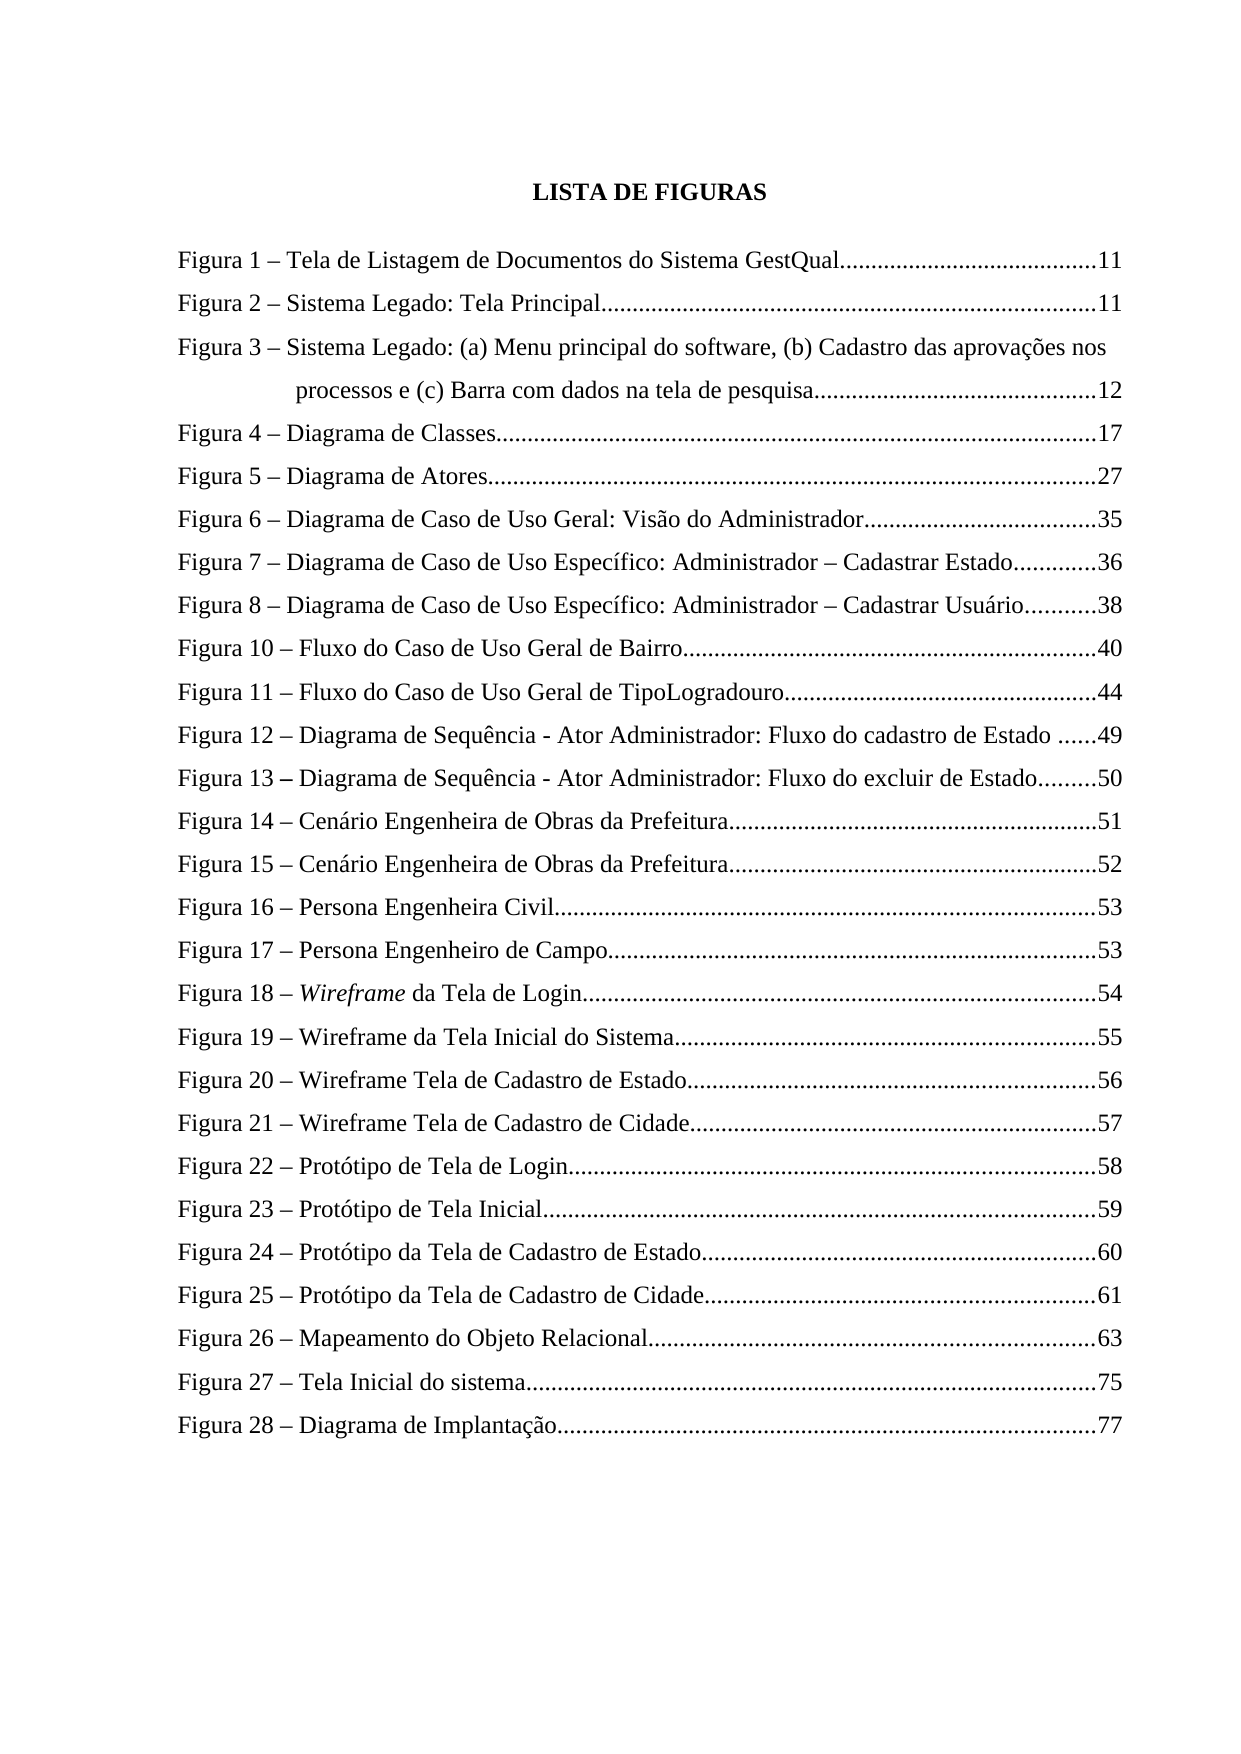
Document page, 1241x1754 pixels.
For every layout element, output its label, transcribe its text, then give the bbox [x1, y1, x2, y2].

text Figura 17 – Persona Engenheiro de Campo 53 [177, 935, 1122, 964]
text Figura 5 – Diagrama de Atores 27 [177, 461, 1122, 490]
text Figura 11 – Fluxo do Caso de Uso Geral de TipoLogradouro 44 [177, 677, 1122, 705]
text Figura 7 – Diagrama de Caso de Uso Específico: Administrador – Cadastrar Estado 36 [177, 547, 1122, 576]
text Figura 2 – Sistema Legado: Tela Principal. 11 [177, 288, 1122, 317]
text Figura 19 – Wireframe da Tela Inicial do Sistema 55 [177, 1022, 1122, 1050]
text Figura 8 – Diagrama de Caso de Uso Específico: Administrador – Cadastrar Usuário 38 [177, 590, 1122, 619]
text Figura 18 – Wireframe da Tela de Login 54 [177, 978, 1122, 1007]
text Figura 27 – Tela Inicial do sistema 75 [177, 1367, 1122, 1395]
text Figura 22 – Protótipo de Tela de Login 58 [177, 1151, 1122, 1180]
text LISTA DE FIGURAS [177, 177, 1122, 206]
text Figura 28 – Diagrama de Implantação 77 [177, 1410, 1122, 1438]
text Figura 24 – Protótipo da Tela de Cadastro de Estado 60 [177, 1237, 1122, 1266]
text Figura 12 – Diagrama de Sequência - Ator Administrador: Fluxo do cadastro de Estado 49 [177, 720, 1122, 748]
text Figura 6 – Diagrama de Caso de Uso Geral: Visão do Administrador 35 [177, 504, 1122, 533]
text Figura 21 – Wireframe Tela de Cadastro de Cidade 57 [177, 1108, 1122, 1137]
text Figura 25 – Protótipo da Tela de Cadastro de Cidade 61 [177, 1280, 1122, 1309]
text Figura 16 – Persona Engenheira Civil 53 [177, 892, 1122, 921]
text Figura 3 – Sistema Legado: (a) Menu principal do software, (b) Cadastro das aprovações nos processos e (c) Barra com dados na tela de pesquisa. 12 [177, 332, 1122, 403]
text Figura 15 – Cenário Engenheira de Obras da Prefeitura 52 [177, 849, 1122, 878]
text Figura 14 – Cenário Engenheira de Obras da Prefeitura 51 [177, 806, 1122, 835]
text Figura 1 – Tela de Listagem de Documentos do Sistema GestQual. 11 [177, 245, 1122, 274]
text Figura 23 – Protótipo de Tela Inicial 59 [177, 1194, 1122, 1223]
text Figura 13 – Diagrama de Sequência - Ator Administrador: Fluxo do excluir de Estado 50 [177, 763, 1122, 792]
text Figura 26 – Mapeamento do Objeto Relacional 63 [177, 1323, 1122, 1352]
text Figura 10 – Fluxo do Caso de Uso Geral de Bairro. 40 [177, 633, 1122, 662]
text Figura 20 – Wireframe Tela de Cadastro de Estado 56 [177, 1065, 1122, 1093]
text Figura 4 – Diagrama de Classes 17 [177, 418, 1122, 447]
